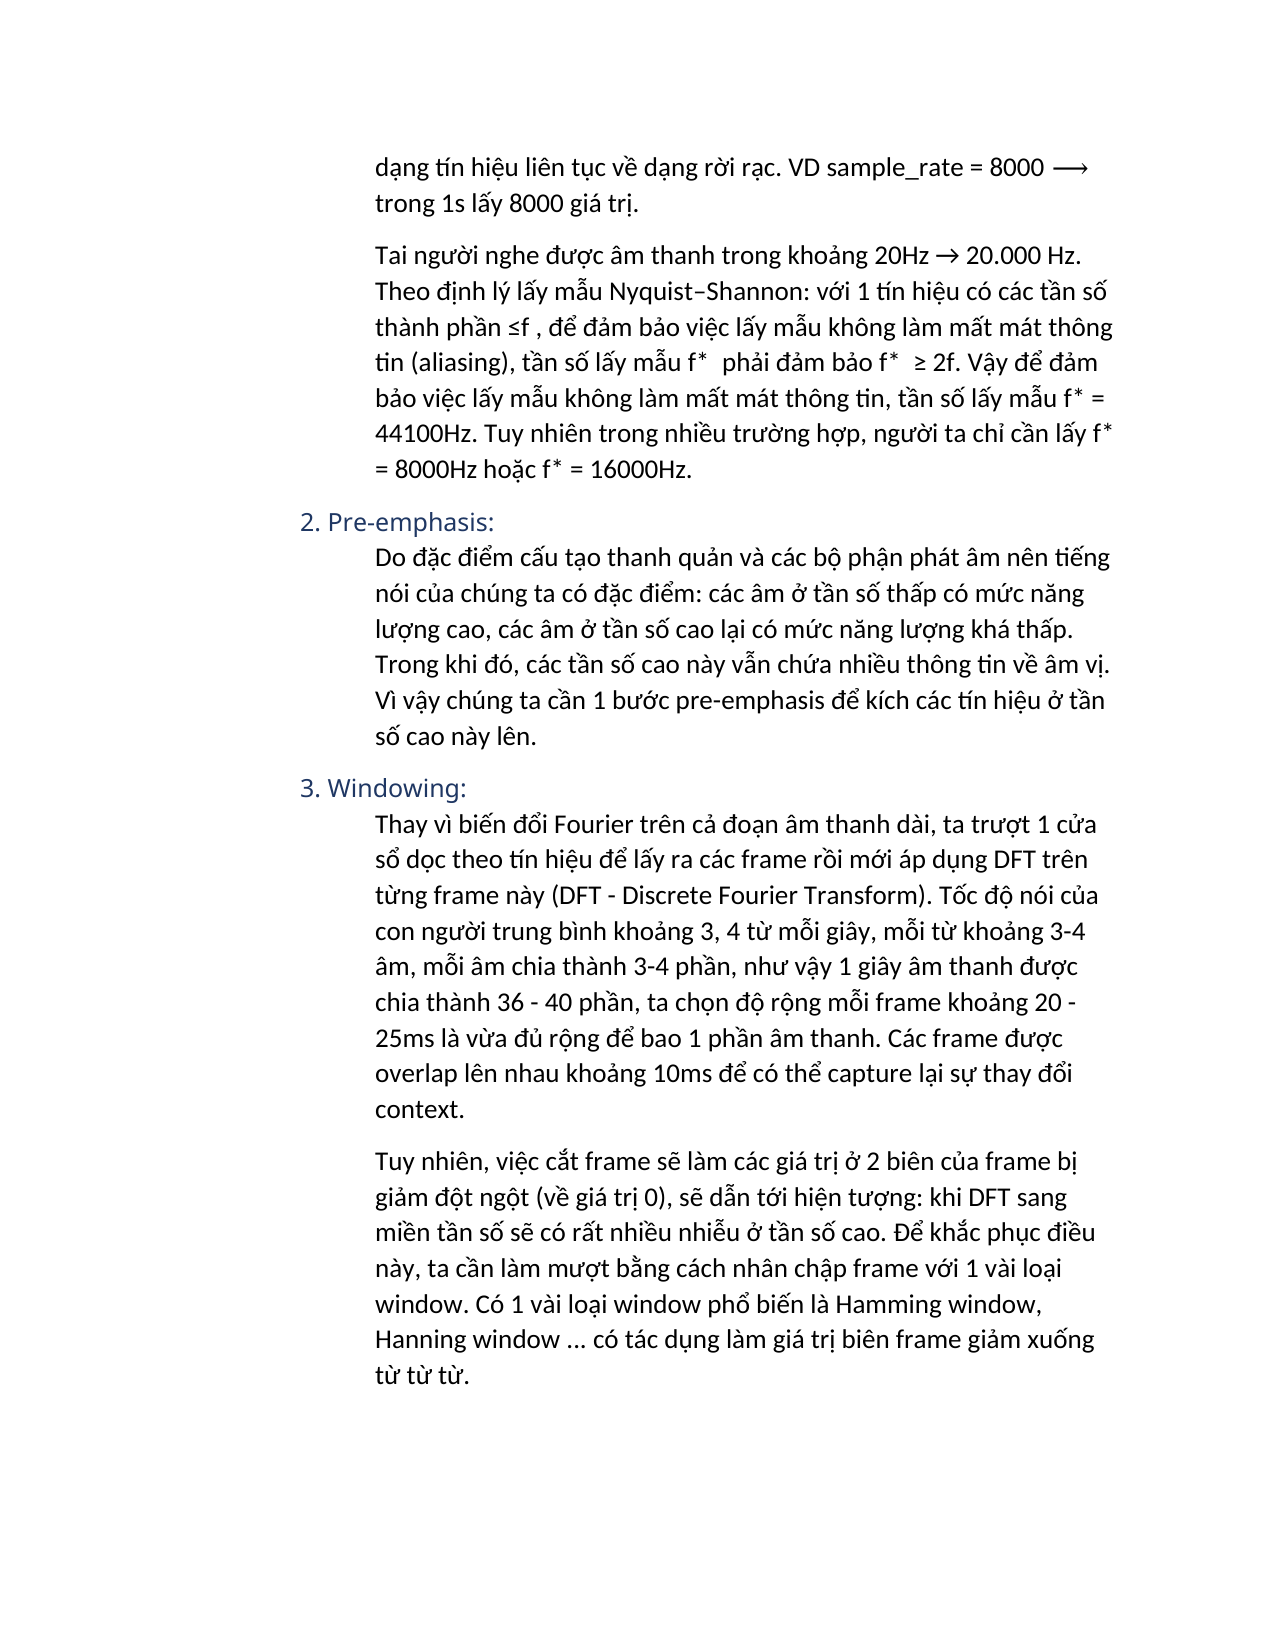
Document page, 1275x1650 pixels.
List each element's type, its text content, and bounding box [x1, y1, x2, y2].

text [375, 150, 1125, 219]
text Tuy nhiên, việc cắt frame sẽ làm các giá trị ở 2 biên của frame bị giảm đột ngột (về giá trị 0), sẽ dẫn tới hiện tượng: khi DFT sang miền tần số sẽ có rất nhiều nhiễu ở tần số cao. Để khắc phục điều này, ta cần làm mượt bằng cách nhân chập frame với 1 vài loại window. Có 1 vài loại window phổ biến là Hamming window, Hanning window ... có tác dụng làm giá trị biên frame giảm xuống từ từ từ. [375, 1144, 1125, 1391]
text Tai người nghe được âm thanh trong khoảng 20Hz → 20.000 Hz. Theo định lý lấy mẫu Nyquist–Shannon: với 1 tín hiệu có các tần số thành phần ≤f , để đảm bảo việc lấy mẫu không làm mất mát thông tin (aliasing), tần số lấy mẫu f* ​ phải đảm bảo f* ​ ≥ 2f. Vậy để đảm bảo việc lấy mẫu không làm mất mát thông tin, tần số lấy mẫu f* = 44100Hz. Tuy nhiên trong nhiều trường hợp, người ta chỉ cần lấy f* = 8000Hz hoặc f* = 16000Hz. [375, 238, 1125, 485]
subtitle 3. Windowing: [300, 771, 1125, 805]
text Do đặc điểm cấu tạo thanh quản và các bộ phận phát âm nên tiếng nói của chúng ta có đặc điểm: các âm ở tần số thấp có mức năng lượng cao, các âm ở tần số cao lại có mức năng lượng khá thấp. Trong khi đó, các tần số cao này vẫn chứa nhiều thông tin về âm vị. Vì vậy chúng ta cần 1 bước pre-emphasis để kích các tín hiệu ở tần số cao này lên. [375, 541, 1125, 752]
subtitle 2. Pre-emphasis: [300, 504, 1125, 539]
text Thay vì biến đổi Fourier trên cả đoạn âm thanh dài, ta trượt 1 cửa sổ dọc theo tín hiệu để lấy ra các frame rồi mới áp dụng DFT trên từng frame này (DFT - Discrete Fourier Transform). Tốc độ nói của con người trung bình khoảng 3, 4 từ mỗi giây, mỗi từ khoảng 3-4 âm, mỗi âm chia thành 3-4 phần, như vậy 1 giây âm thanh được chia thành 36 - 40 phần, ta chọn độ rộng mỗi frame khoảng 20 - 25ms là vừa đủ rộng để bao 1 phần âm thanh. Các frame được overlap lên nhau khoảng 10ms để có thể capture lại sự thay đổi context. [375, 807, 1125, 1125]
